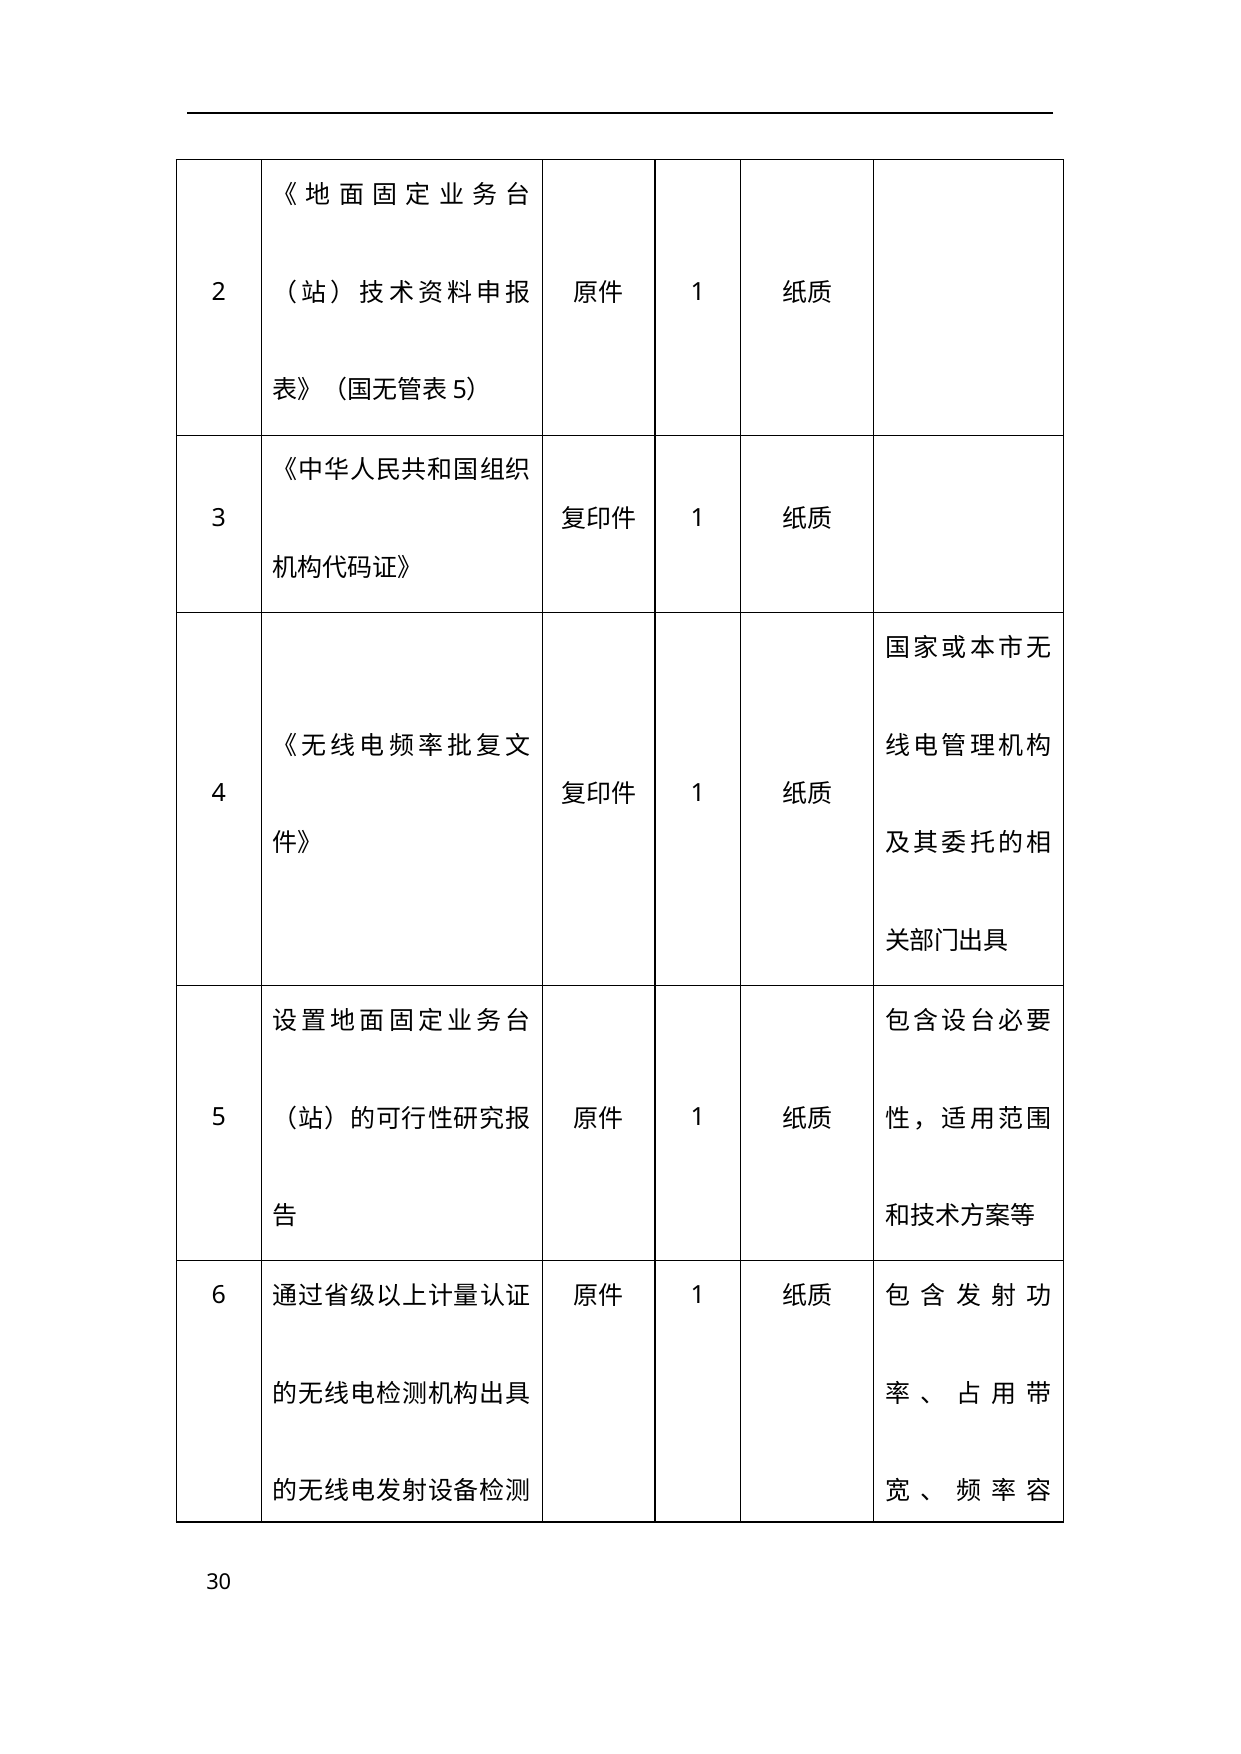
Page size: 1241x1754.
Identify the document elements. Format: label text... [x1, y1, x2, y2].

table_cell 纸质 [741, 1261, 873, 1521]
table_cell 设置地面固定业务台（站）的可行性研究报告 [262, 986, 542, 1260]
table_cell 《中华人民共和国组织机构代码证》 [262, 436, 542, 612]
table_cell 1 [656, 613, 740, 985]
table_cell 5 [177, 986, 261, 1260]
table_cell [874, 1261, 1063, 1521]
table_cell 原件 [543, 1261, 654, 1521]
table_cell [874, 436, 1063, 612]
table_cell 包含设台必要性，适用范围和技术方案等 [874, 986, 1063, 1260]
table_cell 纸质 [741, 160, 873, 434]
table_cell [262, 1261, 542, 1521]
table_cell 3 [177, 436, 261, 612]
table_cell 原件 [543, 160, 654, 434]
table_cell 1 [656, 986, 740, 1260]
table_cell 复印件 [543, 613, 654, 985]
table_cell 1 [656, 160, 740, 434]
table_cell 《地面固定业务台（站）技术资料申报表》（国无管表5） [262, 160, 542, 434]
table_cell 1 [656, 1261, 740, 1521]
table_cell 4 [177, 613, 261, 985]
table_cell 纸质 [741, 613, 873, 985]
table_cell 《无线电频率批复文件》 [262, 613, 542, 985]
table_cell 复印件 [543, 436, 654, 612]
table_cell 国家或本市无线电管理机构及其委托的相关部门出具 [874, 613, 1063, 985]
table_cell 纸质 [741, 436, 873, 612]
table_cell 原件 [543, 986, 654, 1260]
table_cell 2 [177, 160, 261, 434]
table_cell 纸质 [741, 986, 873, 1260]
table_cell 6 [177, 1261, 261, 1521]
table_cell 1 [656, 436, 740, 612]
table_cell [874, 160, 1063, 434]
